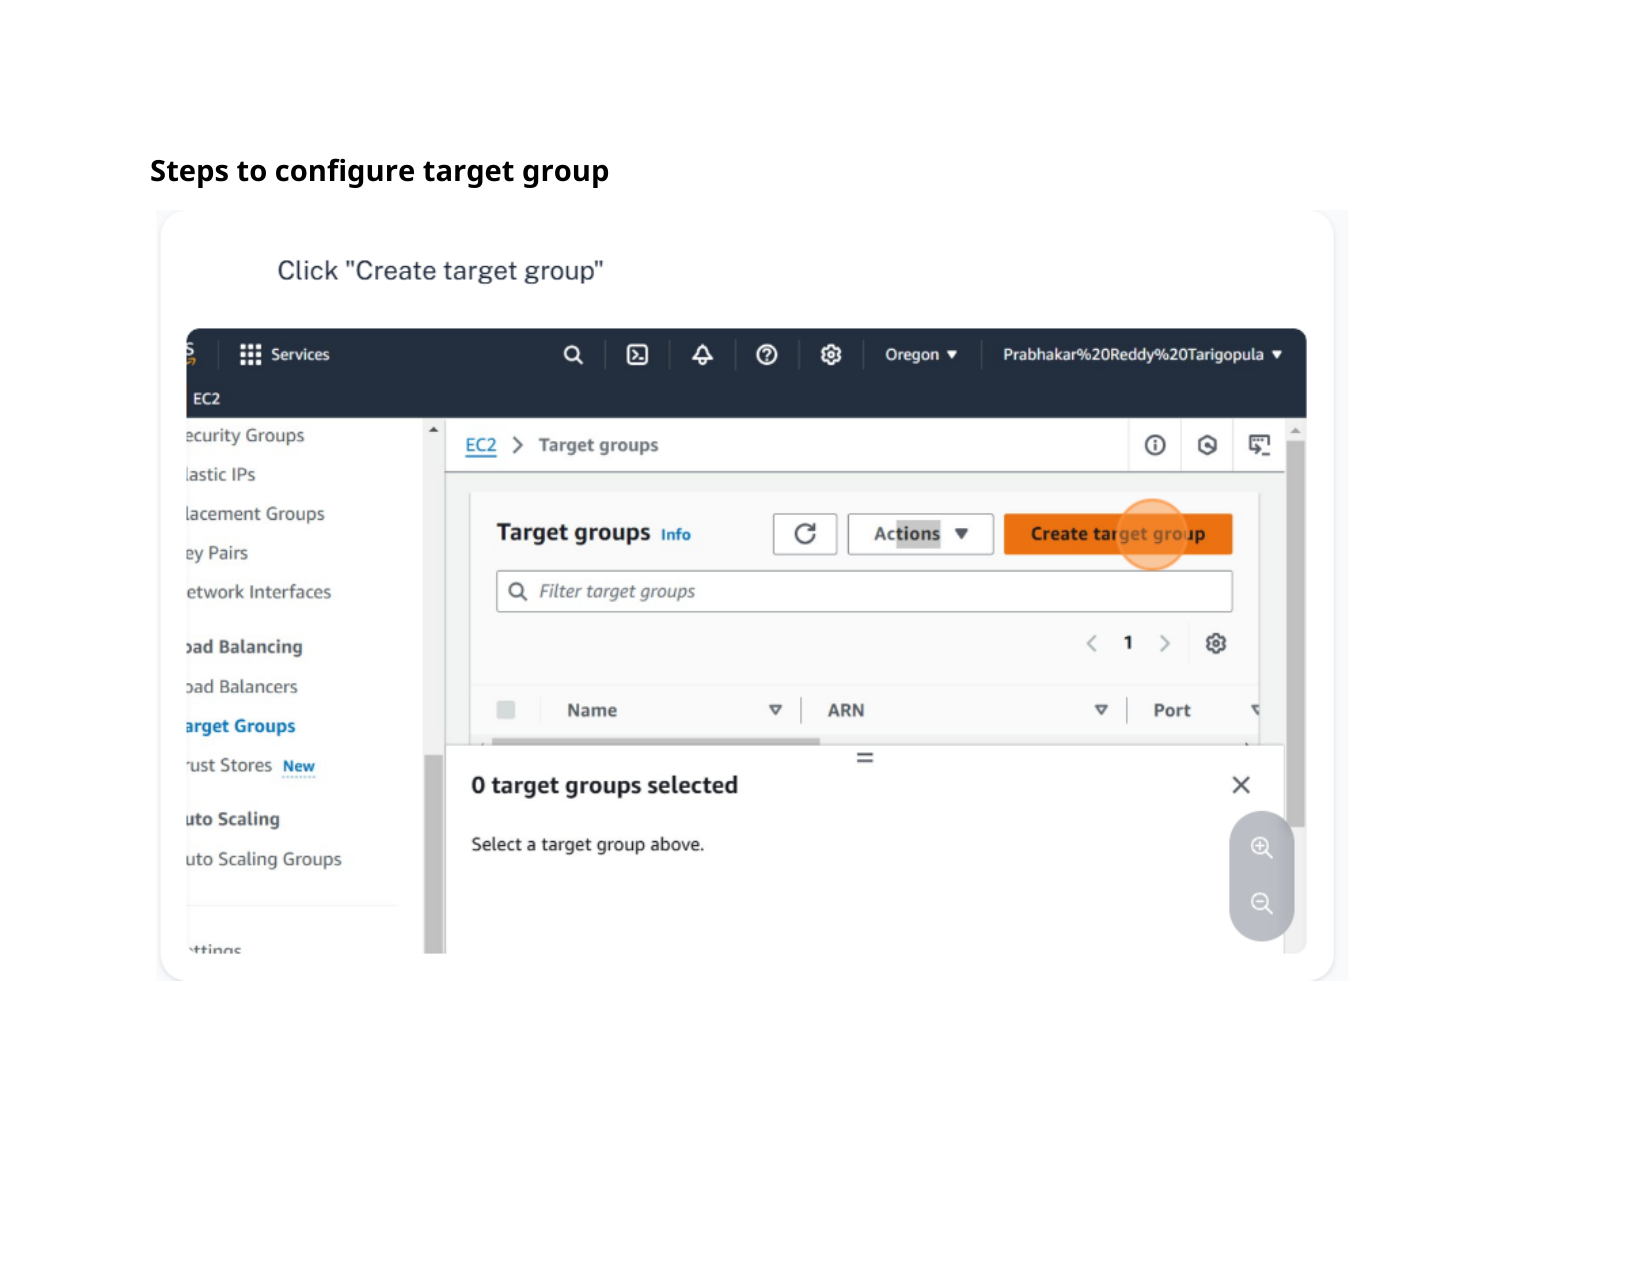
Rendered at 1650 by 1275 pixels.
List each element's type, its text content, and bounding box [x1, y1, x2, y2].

text Steps to configure target group [150, 150, 1500, 190]
picture [150, 209, 1349, 981]
